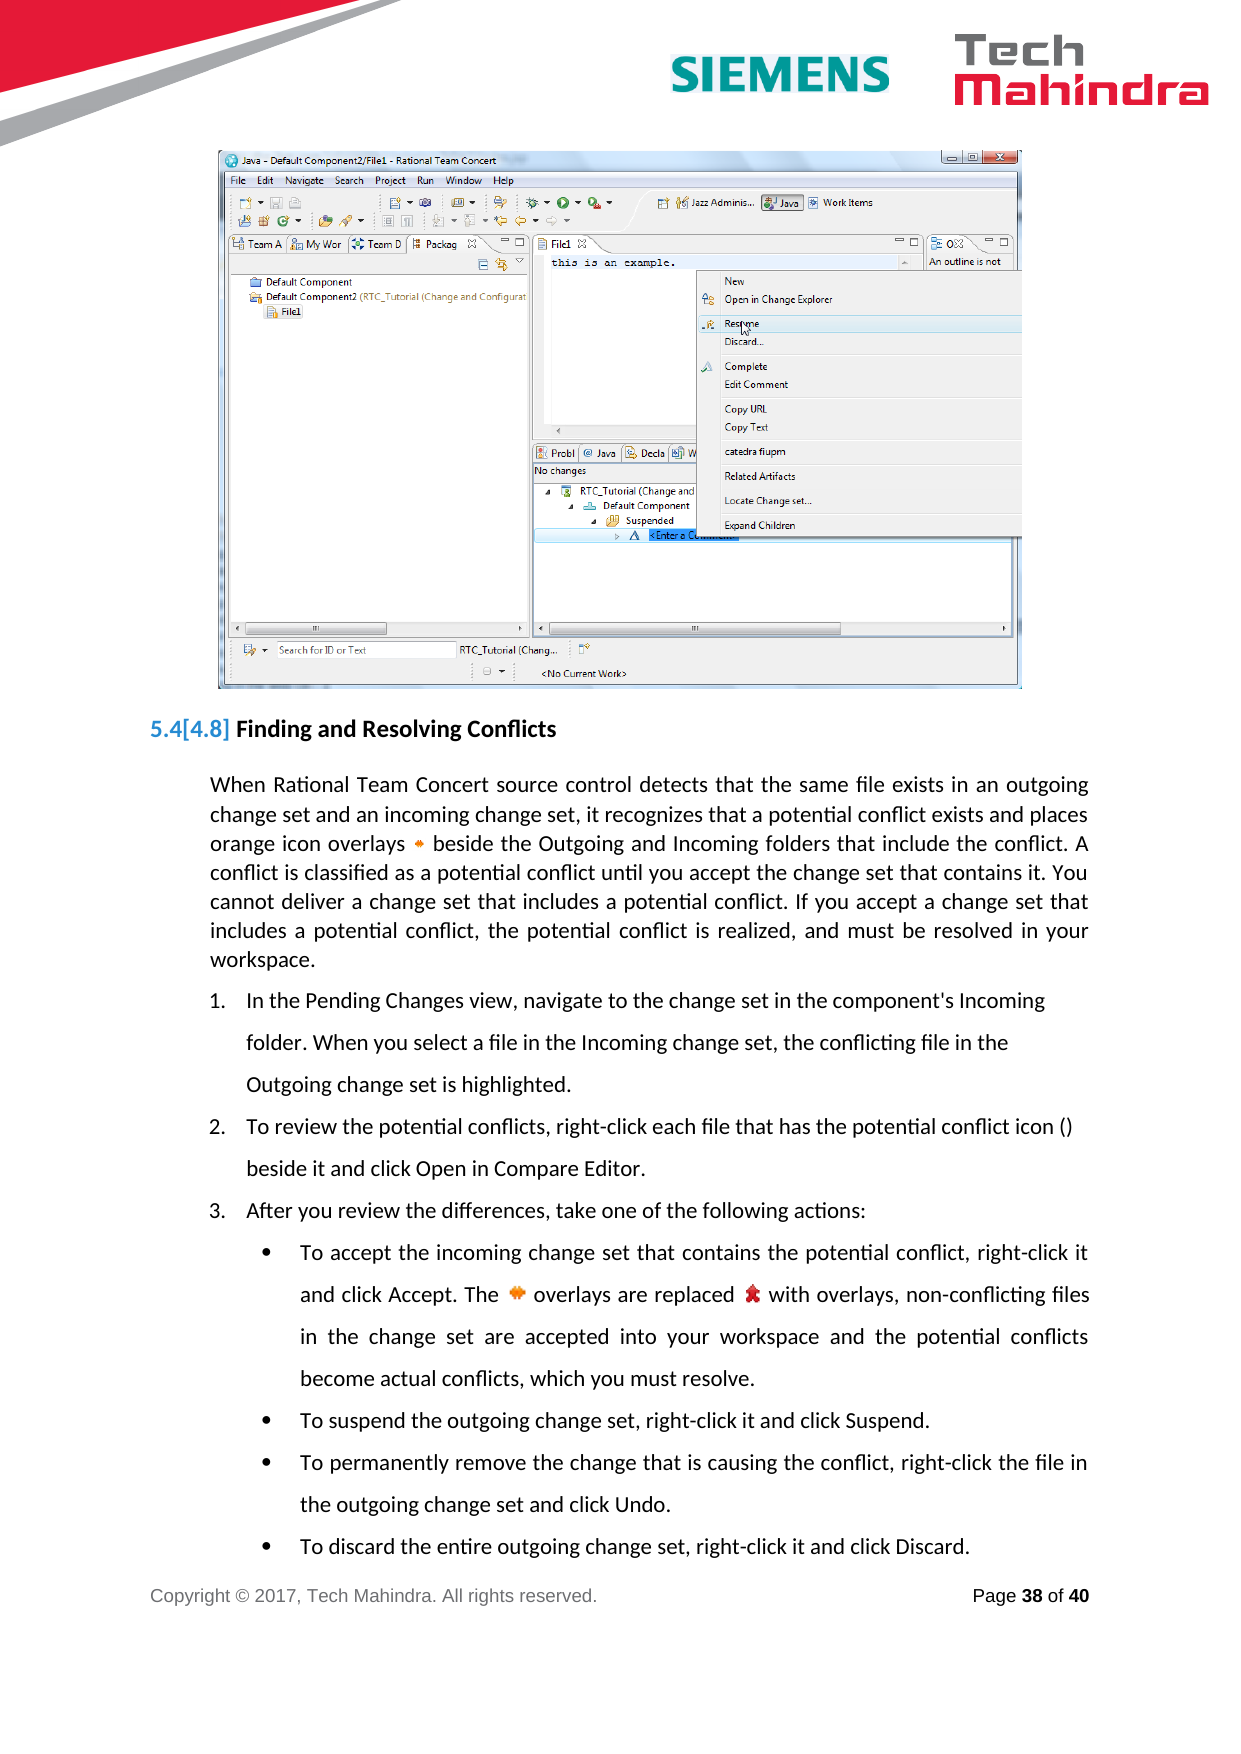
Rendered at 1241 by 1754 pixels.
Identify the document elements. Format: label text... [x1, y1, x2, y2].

text When Rational Team Concert source control detects that the same file exists in an outgoing change set and an incoming change set, it recognizes that a potential conflict exists and places orange icon overlays beside the Outgoing and Incoming folders that include the conflict. A conflict is classified as a potential conflict until you accept the change set that contains it. You cannot deliver a change set that includes a potential conflict. If you accept a change set that includes a potential conflict, the potential conflict is realized, and must be resolved in your workspace. [210, 769, 1090, 974]
list To suspend the outgoing change set, right-click it and click Suspend. [262, 1406, 1090, 1434]
list To review the potential conflicts, right-click each file that has the potential conflict icon () beside it and click Open in Compare Editor. [208, 1112, 1090, 1182]
list To discard the entire outgoing change set, right-click it and click Discard. [262, 1532, 1090, 1560]
list To accept the incoming change set that contains the potential conflict, right-click it and click Accept. The overlays are replaced with overlays, non-conflicting files in the change set are accepted into your workspace and the potential conflicts become actual conflicts, which you must resolve. [262, 1238, 1090, 1392]
list To permanently remove the change that is causing the conflict, right-click the file in the outgoing change set and click Undo. [262, 1448, 1090, 1518]
list After you review the differences, take one of the following actions: [208, 1196, 1090, 1224]
list In the Pending Changes view, navigate to the change set in the component's Incoming folder. When you select a file in the Incoming change set, the conflicting file in the Outgoing change set is highlighted. [208, 986, 1090, 1098]
picture [955, 34, 1209, 105]
picture [742, 1283, 762, 1303]
subtitle Finding and Resolving Conflicts [150, 714, 1090, 744]
picture [0, 0, 423, 148]
picture [412, 838, 426, 851]
picture [670, 54, 890, 93]
picture [505, 1281, 528, 1303]
